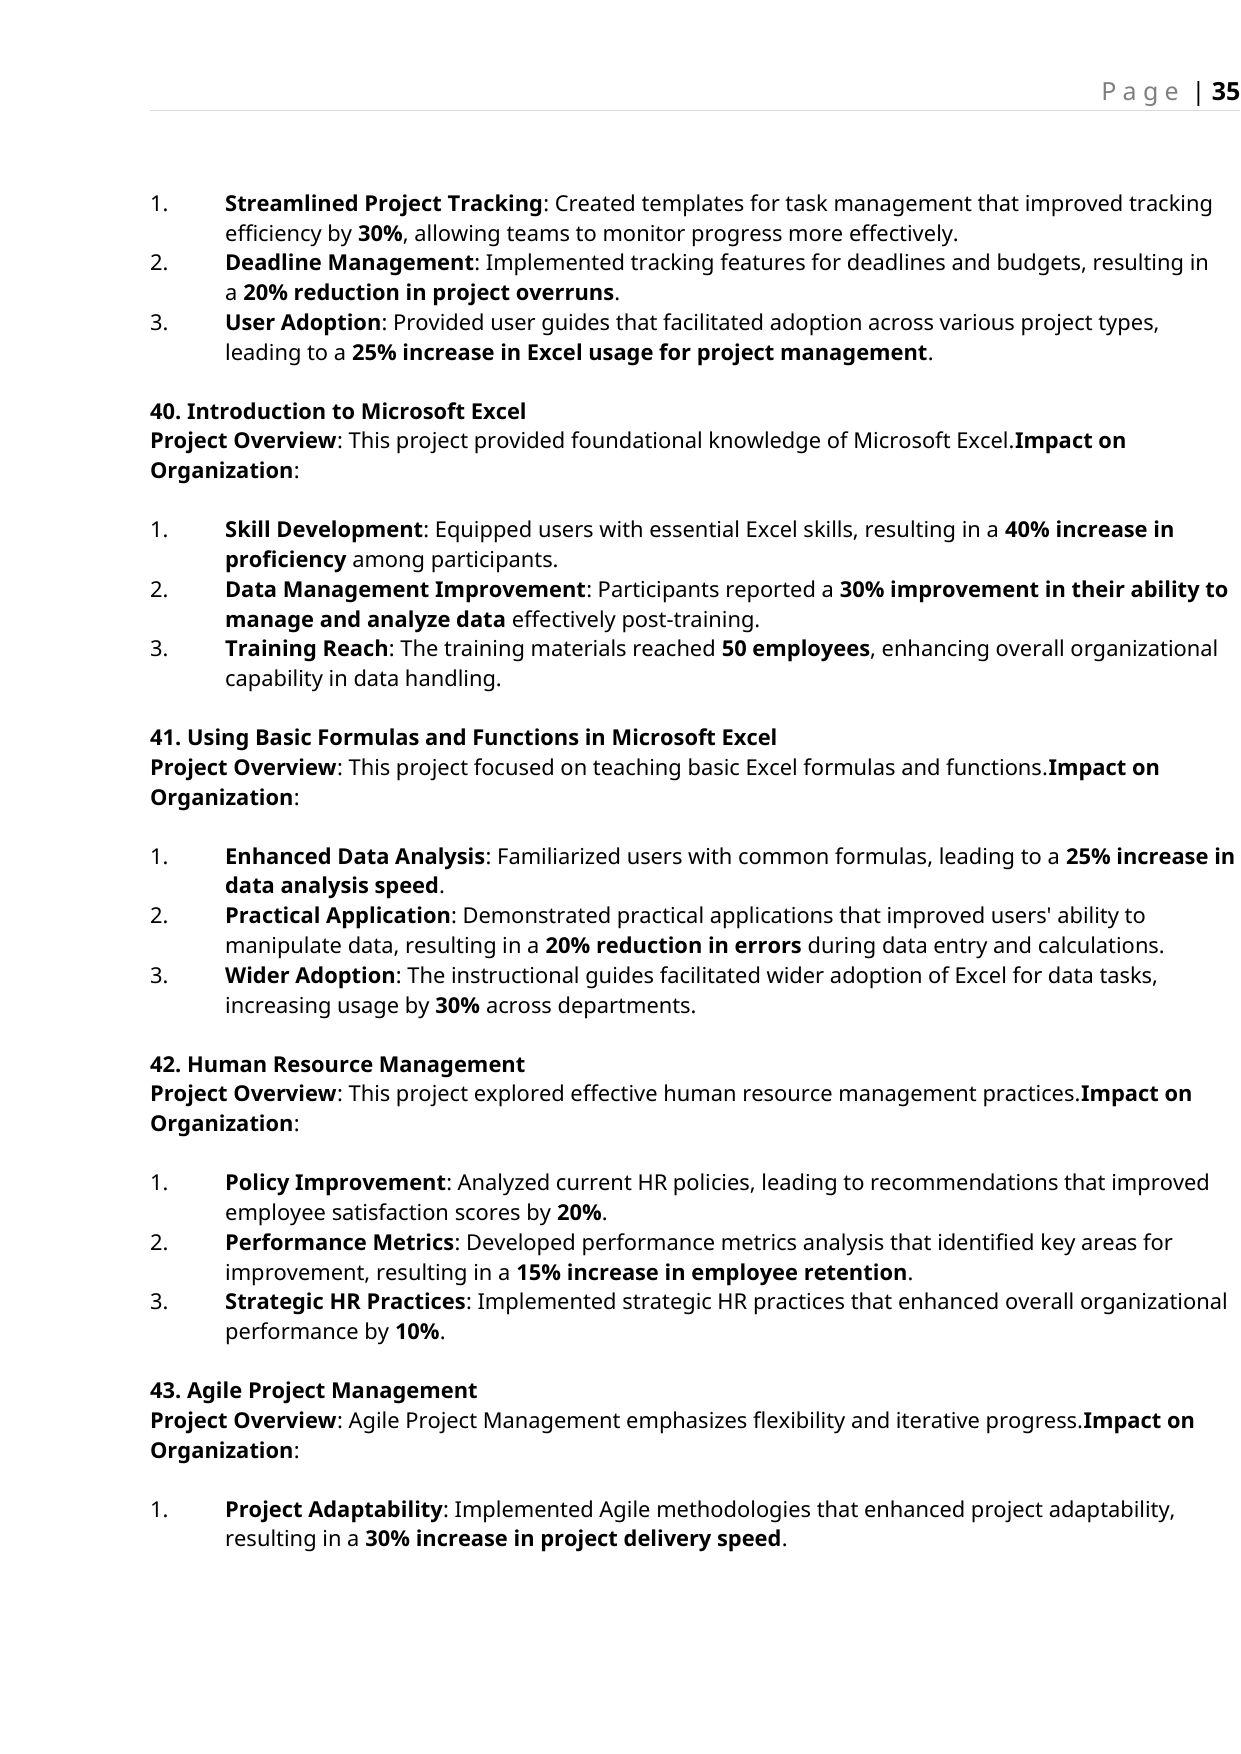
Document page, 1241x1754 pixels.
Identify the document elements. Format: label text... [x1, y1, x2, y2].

text 41. Using Basic Formulas and Functions in Microsoft Excel [150, 722, 1240, 752]
list Project Adaptability: Implemented Agile methodologies that enhanced project adaptability, resulting in a 30% increase in project delivery speed. [150, 1493, 1240, 1553]
text Project Overview: This project provided foundational knowledge of Microsoft Excel.Impact on Organization: [299, 425, 1240, 485]
list Performance Metrics: Developed performance metrics analysis that identified key areas for improvement, resulting in a 15% increase in employee retention. [150, 1227, 1240, 1286]
list User Adoption: Provided user guides that facilitated adoption across various project types, leading to a 25% increase in Excel usage for project management. [150, 307, 1240, 366]
list Policy Improvement: Analyzed current HR policies, leading to recommendations that improved employee satisfaction scores by 20%. [150, 1167, 1240, 1227]
list Wider Adoption: The instructional guides facilitated wider adoption of Excel for data tasks, increasing usage by 30% across departments. [150, 960, 1240, 1019]
list Data Management Improvement: Participants reported a 30% improvement in their ability to manage and analyze data effectively post-training. [150, 574, 1240, 633]
list Practical Application: Demonstrated practical applications that improved users' ability to manipulate data, resulting in a 20% reduction in errors during data entry and calculations. [150, 900, 1240, 960]
text Project Overview: This project explored effective human resource management practices.Impact on Organization: [299, 1078, 1240, 1138]
list Enhanced Data Analysis: Familiarized users with common formulas, leading to a 25% increase in data analysis speed. [150, 841, 1240, 900]
list Streamlined Project Tracking: Created templates for task management that improved tracking efficiency by 30%, allowing teams to monitor progress more effectively. [150, 188, 1240, 247]
list Deadline Management: Implemented tracking features for deadlines and budgets, resulting in a 20% reduction in project overruns. [150, 247, 1240, 307]
text 43. Agile Project Management [150, 1375, 1240, 1405]
list Skill Development: Equipped users with essential Excel skills, resulting in a 40% increase in proficiency among participants. [150, 514, 1240, 574]
text 42. Human Resource Management [150, 1048, 1240, 1078]
text 40. Introduction to Microsoft Excel [150, 396, 1240, 425]
text Project Overview: Agile Project Management emphasizes flexibility and iterative progress.Impact on Organization: [150, 1405, 1240, 1464]
list Strategic HR Practices: Implemented strategic HR practices that enhanced overall organizational performance by 10%. [150, 1286, 1240, 1346]
list Training Reach: The training materials reached 50 employees, enhancing overall organizational capability in data handling. [150, 633, 1240, 693]
text Project Overview: This project focused on teaching basic Excel formulas and functions.Impact on Organization: [299, 752, 1240, 811]
